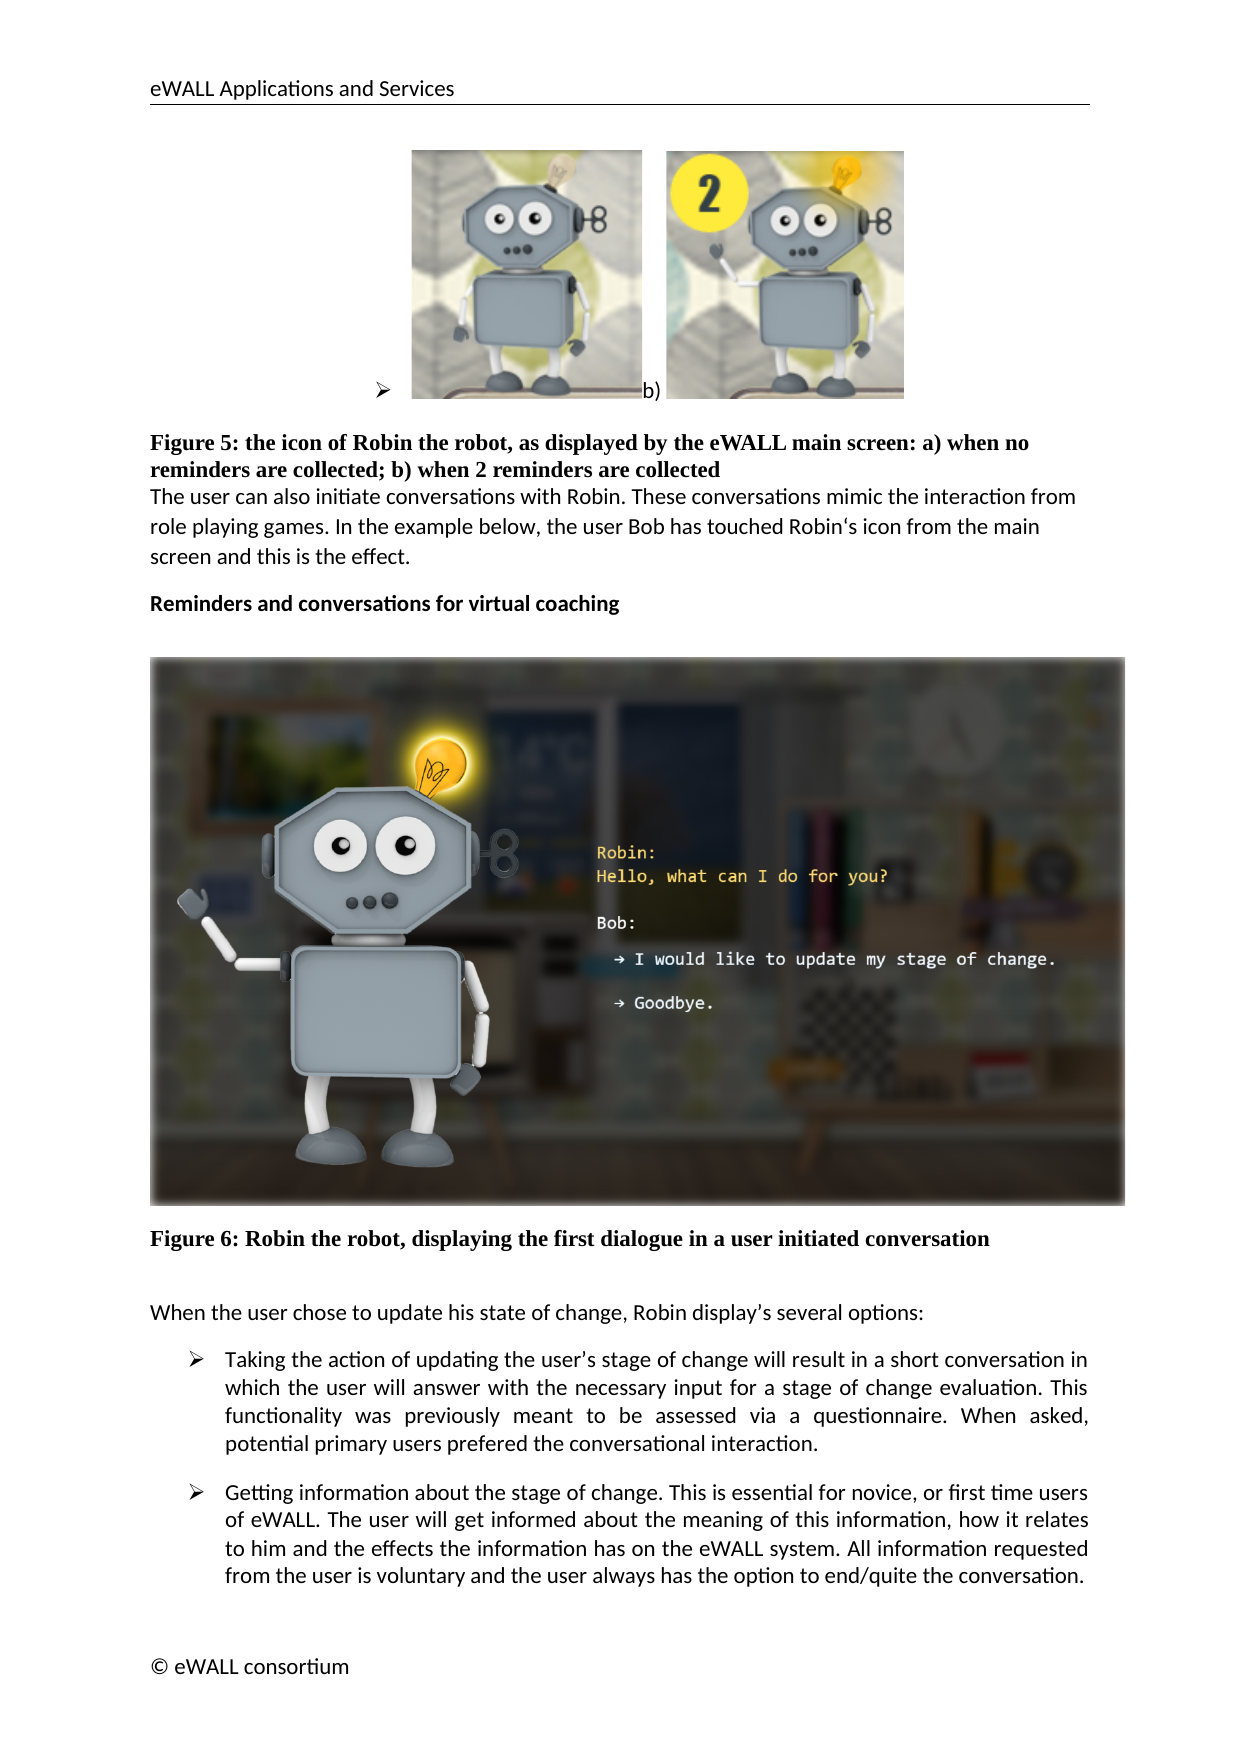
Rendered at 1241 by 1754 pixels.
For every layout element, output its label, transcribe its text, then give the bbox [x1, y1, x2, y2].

picture [411, 150, 643, 399]
text When the user chose to update his state of change, Robin display’s several options: [150, 1298, 1090, 1326]
list Taking the action of updating the user’s stage of change will result in a short conversation in which the user will answer with the necessary input for a stage of change evaluation. This functionality was previously meant to be assessed via a questionnaire. When asked, potential primary users prefered the conversational interaction. [187, 1345, 1090, 1457]
text Reminders and conversations for virtual coaching [150, 589, 1090, 617]
list Getting information about the stage of change. This is essential for novice, or first time users of eWALL. The user will get informed about the meaning of this information, how it relates to him and the effects the information has on the eWALL system. All information requested from the user is voluntary and the user always has the option to end/quite the conversation. [187, 1478, 1090, 1590]
picture [666, 151, 904, 399]
text The user can also initiate conversations with Robin. These conversations mimic the interaction from role playing games. In the example below, the user Bob has touched Robin‘s icon from the main screen and this is the effect. [150, 482, 1090, 571]
picture [150, 657, 1125, 1206]
